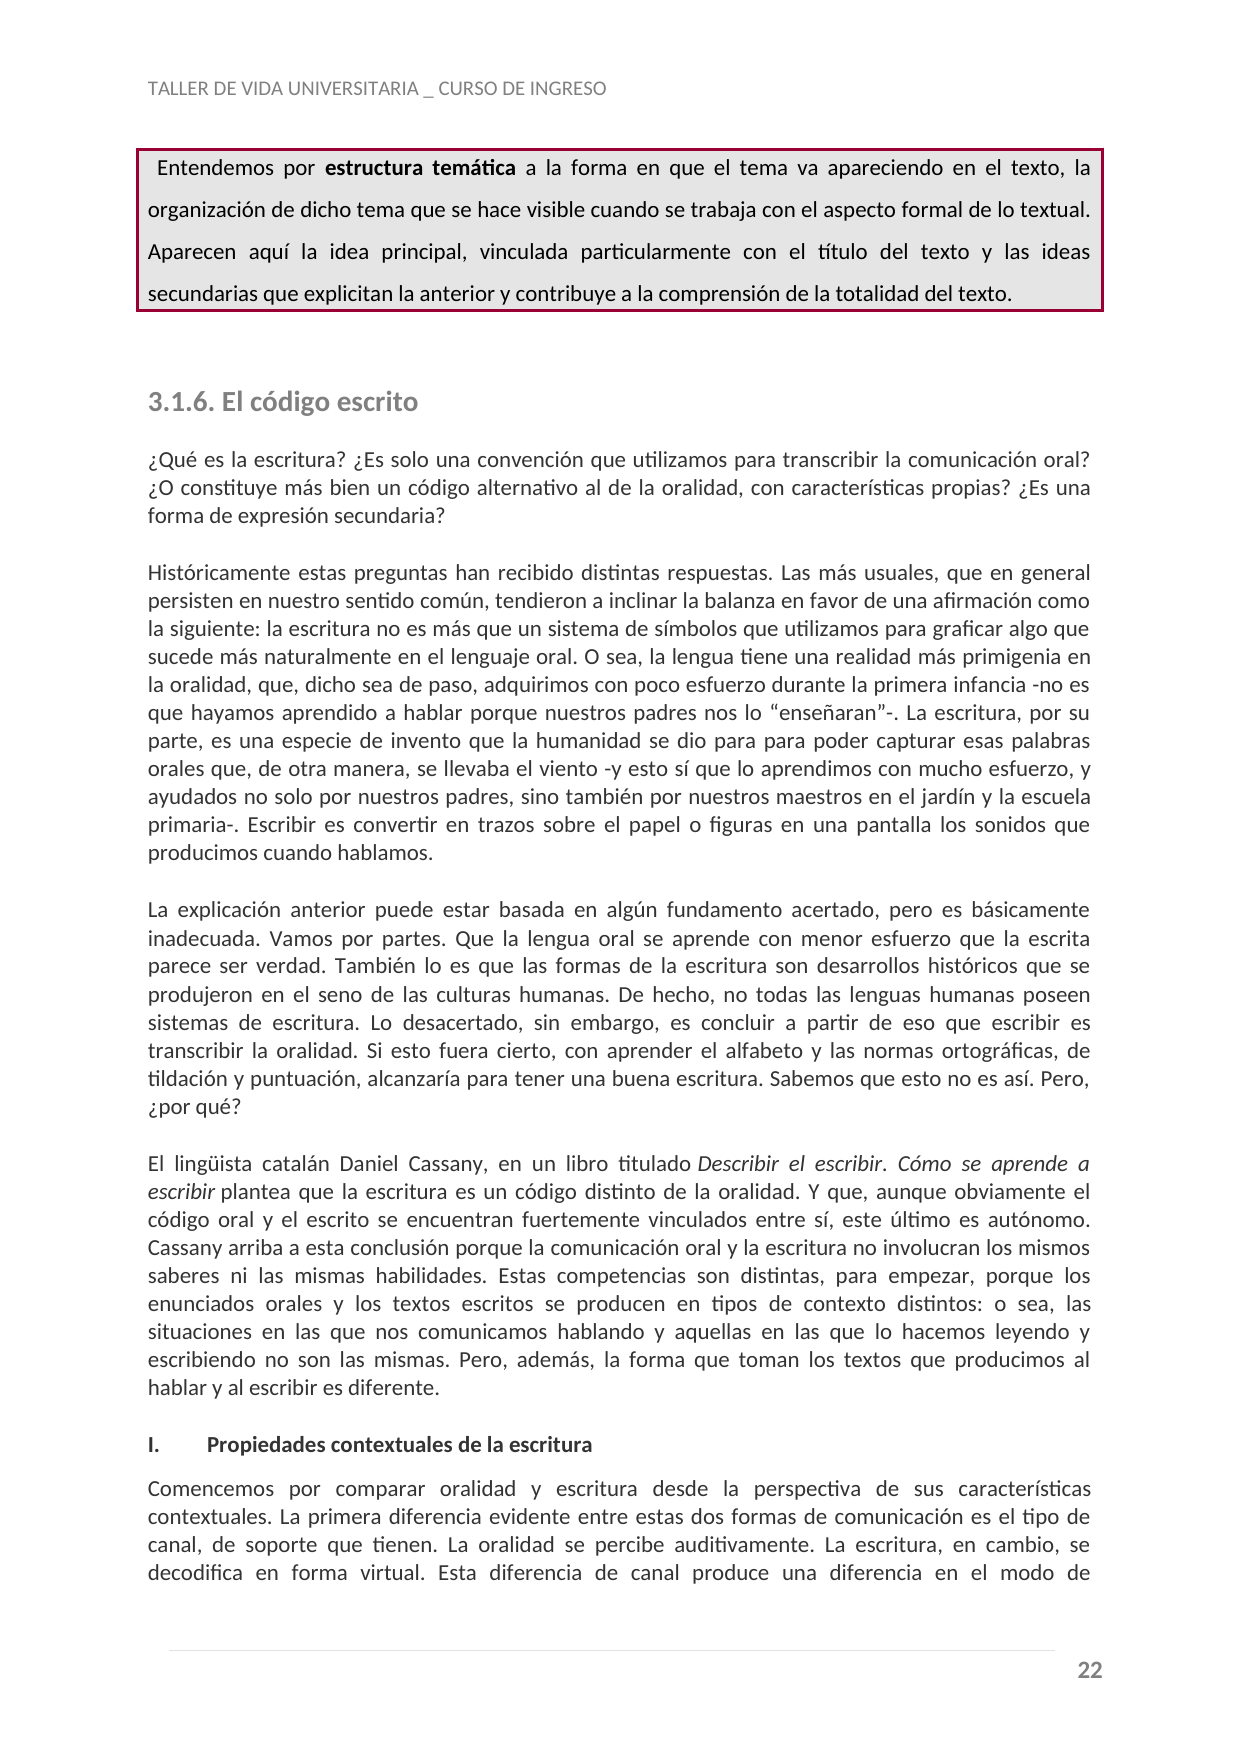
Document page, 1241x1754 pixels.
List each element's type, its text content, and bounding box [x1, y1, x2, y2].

text La explicación anterior puede estar basada en algún fundamento acertado, pero es básicamente inadecuada. Vamos por partes. Que la lengua oral se aprende con menor esfuerzo que la escrita parece ser verdad. También lo es que las formas de la escritura son desarrollos históricos que se produjeron en el seno de las culturas humanas. De hecho, no todas las lenguas humanas poseen sistemas de escritura. Lo desacertado, sin embargo, es concluir a partir de eso que escribir es transcribir la oralidad. Si esto fuera cierto, con aprender el alfabeto y las normas ortográficas, de tildación y puntuación, alcanzaría para tener una buena escritura. Sabemos que esto no es así. Pero, ¿por qué? [148, 896, 1092, 1120]
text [148, 1474, 1092, 1586]
subtitle 3.1.6. El código escrito [148, 383, 1092, 419]
text Entendemos por estructura temática a la forma en que el tema va apareciendo en el texto, la organización de dicho tema que se hace visible cuando se trabaja con el aspecto formal de lo textual. Aparecen aquí la idea principal, vinculada particularmente con el título del texto y las ideas secundarias que explicitan la anterior y contribuye a la comprensión de la totalidad del texto. [139, 151, 1101, 309]
text Históricamente estas preguntas han recibido distintas respuestas. Las más usuales, que en general persisten en nuestro sentido común, tendieron a inclinar la balanza en favor de una afirmación como la siguiente: la escritura no es más que un sistema de símbolos que utilizamos para graficar algo que sucede más naturalmente en el lenguaje oral. O sea, la lengua tiene una realidad más primigenia en la oralidad, que, dicho sea de paso, adquirimos con poco esfuerzo durante la primera infancia -no es que hayamos aprendido a hablar porque nuestros padres nos lo “enseñaran”-. La escritura, por su parte, es una especie de invento que la humanidad se dio para para poder capturar esas palabras orales que, de otra manera, se llevaba el viento -y esto sí que lo aprendimos con mucho esfuerzo, y ayudados no solo por nuestros padres, sino también por nuestros maestros en el jardín y la escuela primaria-. Escribir es convertir en trazos sobre el papel o figuras en una pantalla los sonidos que producimos cuando hablamos. [148, 558, 1092, 866]
text ¿Qué es la escritura? ¿Es solo una convención que utilizamos para transcribir la comunicación oral? ¿O constituye más bien un código alternativo al de la oralidad, con características propias? ¿Es una forma de expresión secundaria? [148, 445, 1092, 529]
text El lingüista catalán Daniel Cassany, en un libro titulado Describir el escribir. Cómo se aprende a escribir plantea que la escritura es un código distinto de la oralidad. Y que, aunque obviamente el código oral y el escrito se encuentran fuertemente vinculados entre sí, este último es autónomo. Cassany arriba a esta conclusión porque la comunicación oral y la escritura no involucran los mismos saberes ni las mismas habilidades. Estas competencias son distintas, para empezar, porque los enunciados orales y los textos escritos se producen en tipos de contexto distintos: o sea, las situaciones en las que nos comunicamos hablando y aquellas en las que lo hacemos leyendo y escribiendo no son las mismas. Pero, además, la forma que toman los textos que producimos al hablar y al escribir es diferente. [148, 1149, 1092, 1401]
list Propiedades contextuales de la escritura [148, 1430, 1092, 1458]
